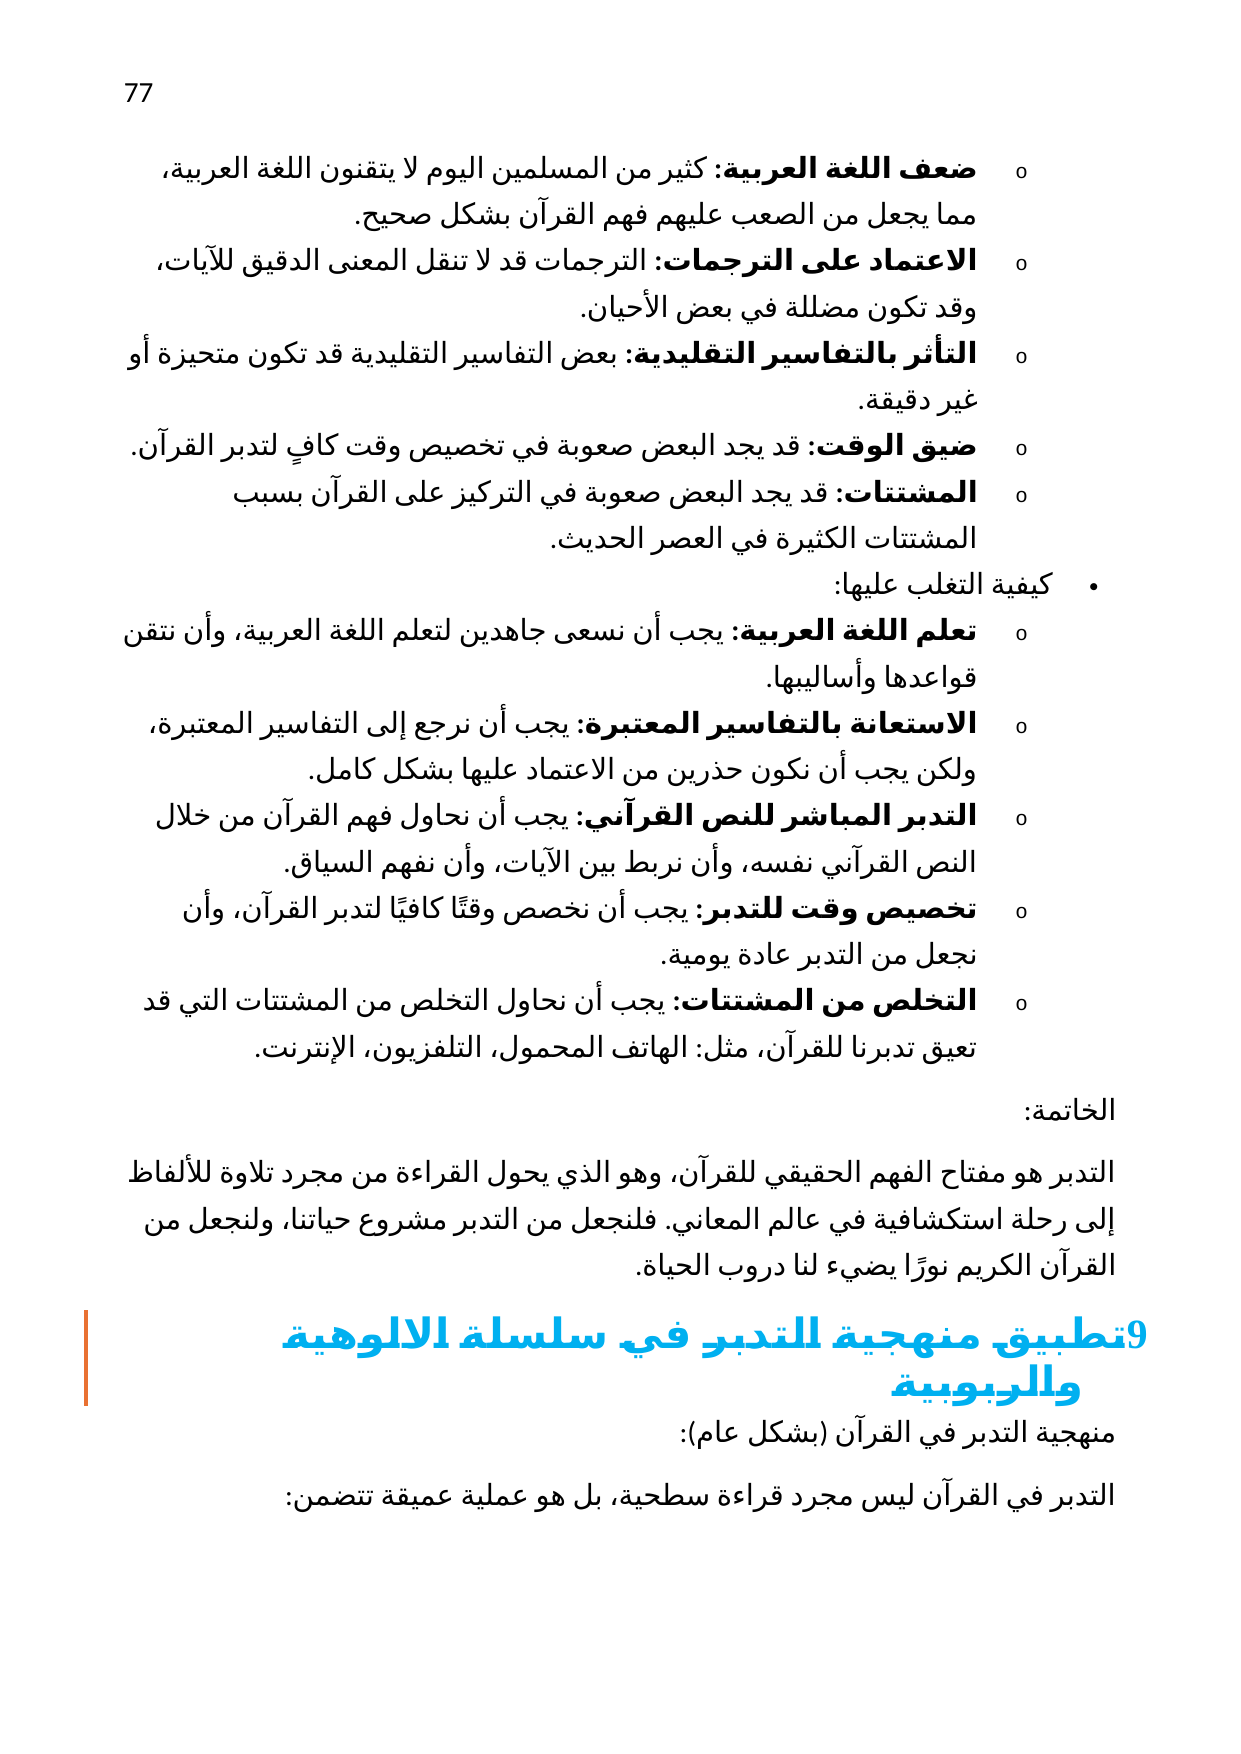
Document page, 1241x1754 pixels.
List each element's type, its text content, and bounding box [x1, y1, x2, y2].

list الاستعانة بالتفاسير المعتبرة: يجب أن نرجع إلى التفاسير المعتبرة، ولكن يجب أن نكون حذرين من الاعتماد عليها بشكل كامل. [112, 705, 1015, 787]
list تعلم اللغة العربية: يجب أن نسعى جاهدين لتعلم اللغة العربية، وأن نتقن قواعدها وأساليبها. [112, 612, 1015, 694]
text التدبر في القرآن ليس مجرد قراءة سطحية، بل هو عملية عميقة تتضمن: [112, 1477, 1117, 1513]
list ضعف اللغة العربية: كثير من المسلمين اليوم لا يتقنون اللغة العربية، مما يجعل من الصعب عليهم فهم القرآن بشكل صحيح. [112, 150, 1015, 232]
list كيفية التغلب عليها: [112, 566, 1090, 602]
subtitle تطبيق منهجية التدبر في سلسلة الالوهية والربوبية [88, 1310, 1128, 1406]
list المشتتات: قد يجد البعض صعوبة في التركيز على القرآن بسبب المشتتات الكثيرة في العصر الحديث. [112, 474, 1015, 556]
text منهجية التدبر في القرآن (بشكل عام): [112, 1414, 1117, 1450]
text الخاتمة: [112, 1092, 1117, 1127]
list التدبر المباشر للنص القرآني: يجب أن نحاول فهم القرآن من خلال النص القرآني نفسه، وأن نربط بين الآيات، وأن نفهم السياق. [112, 797, 1015, 879]
list الاعتماد على الترجمات: الترجمات قد لا تنقل المعنى الدقيق للآيات، وقد تكون مضللة في بعض الأحيان. [112, 242, 1015, 324]
list التخلص من المشتتات: يجب أن نحاول التخلص من المشتتات التي قد تعيق تدبرنا للقرآن، مثل: الهاتف المحمول، التلفزيون، الإنترنت. [112, 982, 1015, 1064]
list ضيق الوقت: قد يجد البعض صعوبة في تخصيص وقت كافٍ لتدبر القرآن. [112, 427, 1015, 463]
list تخصيص وقت للتدبر: يجب أن نخصص وقتًا كافيًا لتدبر القرآن، وأن نجعل من التدبر عادة يومية. [112, 890, 1015, 972]
list التأثر بالتفاسير التقليدية: بعض التفاسير التقليدية قد تكون متحيزة أو غير دقيقة. [112, 335, 1015, 417]
text التدبر هو مفتاح الفهم الحقيقي للقرآن، وهو الذي يحول القراءة من مجرد تلاوة للألفاظ إلى رحلة استكشافية في عالم المعاني. فلنجعل من التدبر مشروع حياتنا، ولنجعل من القرآن الكريم نورًا يضيء لنا دروب الحياة. [112, 1154, 1117, 1283]
